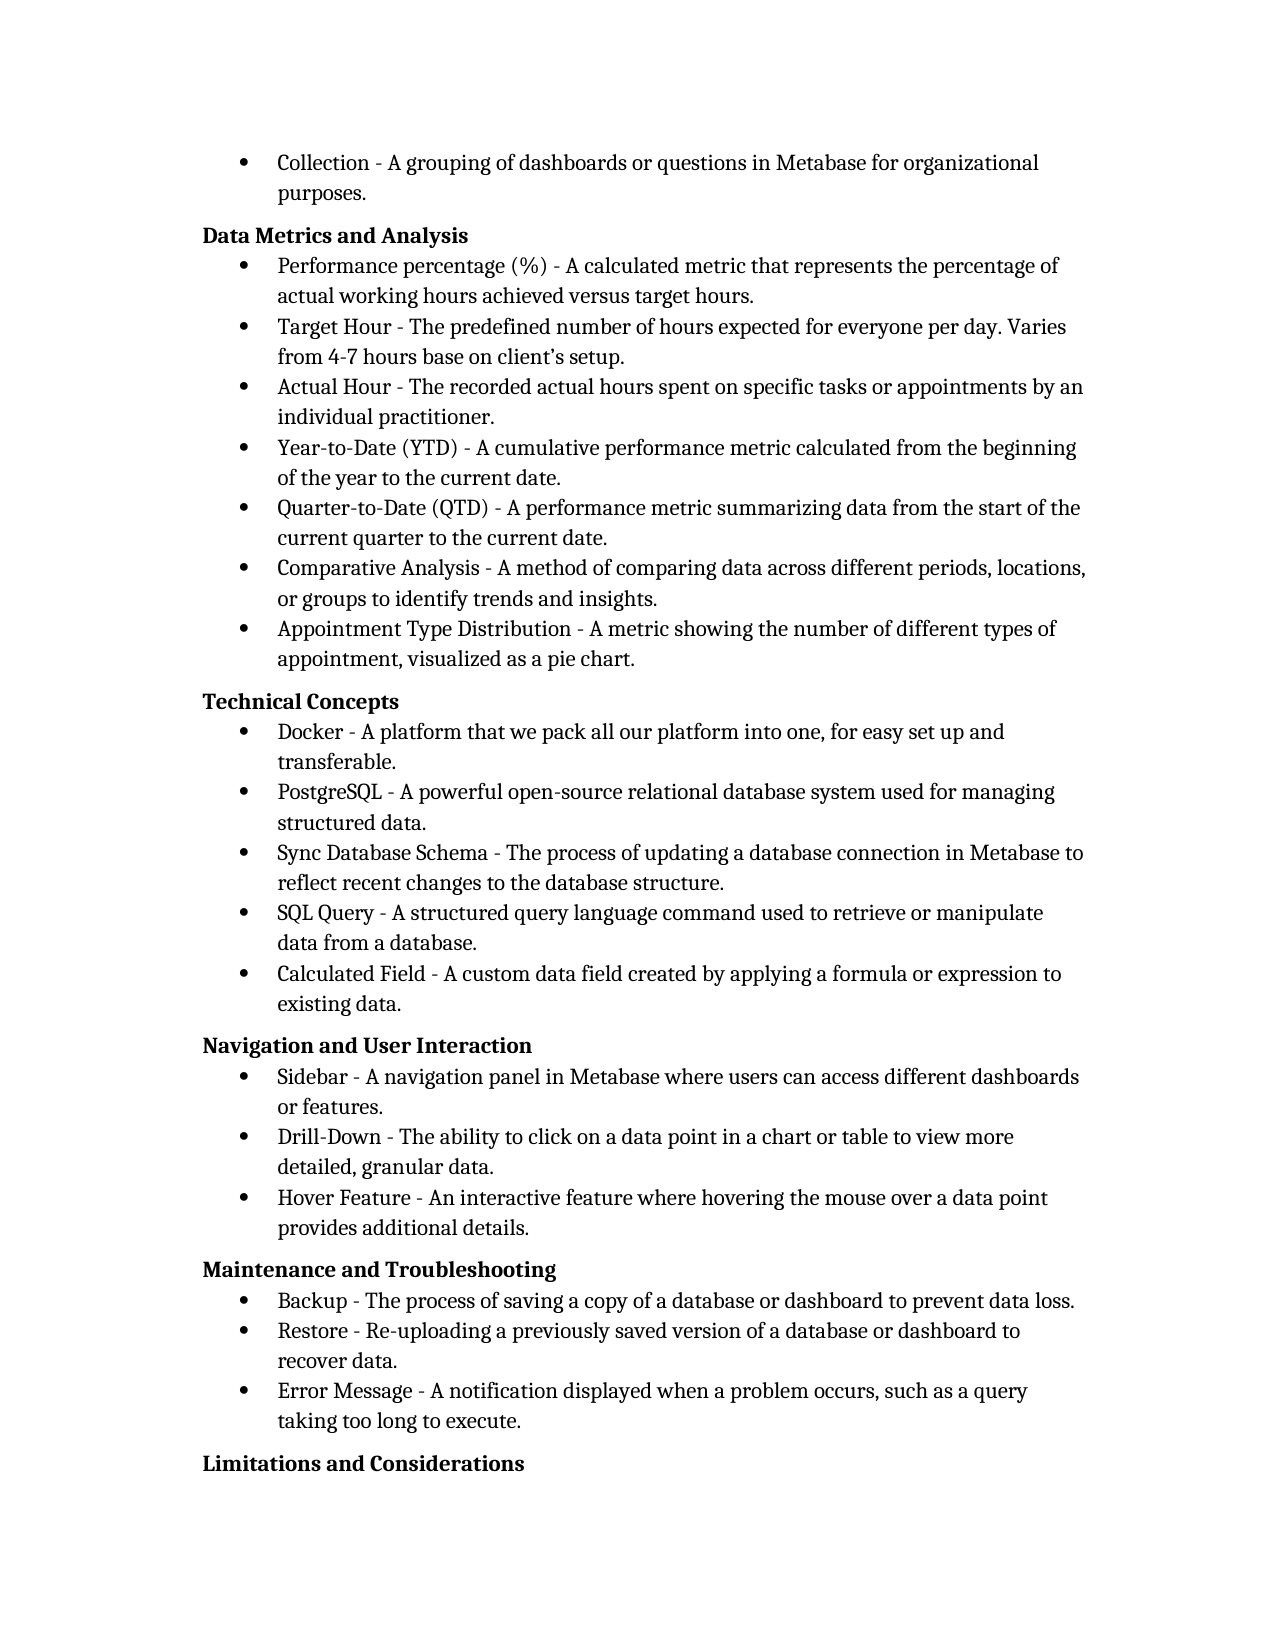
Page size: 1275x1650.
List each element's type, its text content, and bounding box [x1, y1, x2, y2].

list Target Hour - The predefined number of hours expected for everyone per day. Varies from 4-7 hours base on client’s setup. [240, 313, 1087, 370]
list Restore - Re-uploading a previously saved version of a database or dashboard to recover data. [240, 1318, 1087, 1374]
list SQL Query - A structured query language command used to retrieve or manipulate data from a database. [240, 900, 1087, 957]
list Error Message - A notification displayed when a problem occurs, such as a query taking too long to execute. [240, 1378, 1087, 1435]
text Maintenance and Troubleshooting [202, 1257, 1087, 1284]
list Comparative Analysis - A method of comparing data across different periods, locations, or groups to identify trends and insights. [240, 555, 1087, 612]
list Docker - A platform that we pack all our platform into one, for easy set up and transferable. [240, 719, 1087, 775]
list PostgreSQL - A powerful open-source relational database system used for managing structured data. [240, 779, 1087, 836]
list Appointment Type Distribution - A metric showing the number of different types of appointment, visualized as a pie chart. [240, 616, 1087, 672]
list Year-to-Date (YTD) - A cumulative performance metric calculated from the beginning of the year to the current date. [240, 434, 1087, 491]
list Drill-Down - The ability to click on a data point in a chart or table to view more detailed, granular data. [240, 1124, 1087, 1181]
list Actual Hour - The recorded actual hours spent on specific tasks or appointments by an individual practitioner. [240, 374, 1087, 431]
list Sync Database Schema - The process of updating a database connection in Metabase to reflect recent changes to the database structure. [240, 839, 1087, 896]
list Sidebar - A navigation panel in Metabase where users can access different dashboards or features. [240, 1063, 1087, 1120]
list Calculated Field - A custom data field created by applying a formula or expression to existing data. [240, 960, 1087, 1017]
list Hover Feature - An interactive feature where hovering the mouse over a data point provides additional details. [240, 1184, 1087, 1241]
text Technical Concepts [202, 688, 1087, 715]
list Collection - A grouping of dashboards or questions in Metabase for organizational purposes. [240, 150, 1087, 207]
list Performance percentage (%) - A calculated metric that represents the percentage of actual working hours achieved versus target hours. [240, 253, 1087, 310]
text Limitations and Considerations [202, 1451, 1087, 1477]
list Backup - The process of saving a copy of a database or dashboard to prevent data loss. [240, 1287, 1087, 1314]
text Data Metrics and Analysis [202, 223, 1087, 249]
list Quarter-to-Date (QTD) - A performance metric summarizing data from the start of the current quarter to the current date. [240, 495, 1087, 551]
text Navigation and User Interaction [202, 1033, 1087, 1060]
